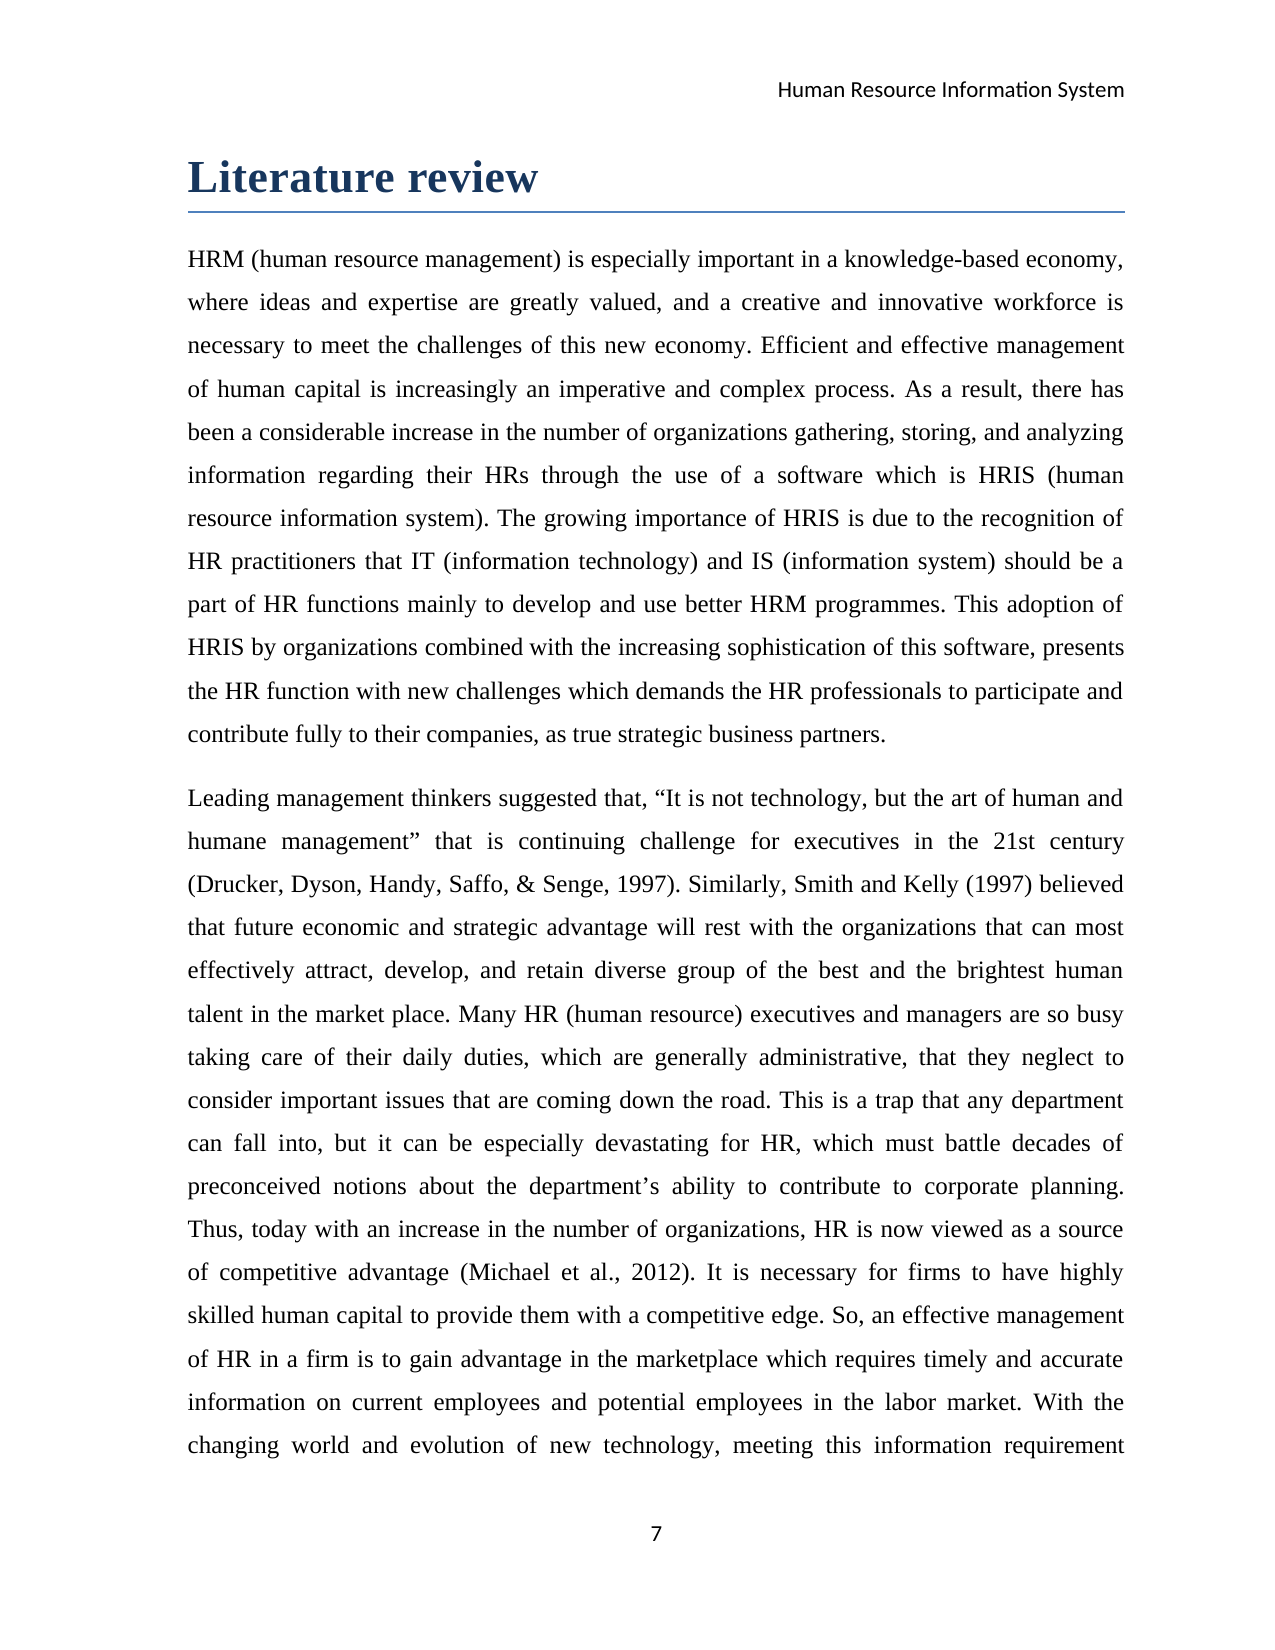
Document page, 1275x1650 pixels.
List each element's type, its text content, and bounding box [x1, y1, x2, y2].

title Literature review [187, 150, 1125, 213]
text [187, 783, 1125, 1459]
text HRM (human resource management) is especially important in a knowledge-based economy, where ideas and expertise are greatly valued, and a creative and innovative workforce is necessary to meet the challenges of this new economy. Efficient and effective management of human capital is increasingly an imperative and complex process. As a result, there has been a considerable increase in the number of organizations gathering, storing, and analyzing information regarding their HRs through the use of a software which is HRIS (human resource information system). The growing importance of HRIS is due to the recognition of HR practitioners that IT (information technology) and IS (information system) should be a part of HR functions mainly to develop and use better HRM programmes. This adoption of HRIS by organizations combined with the increasing sophistication of this software, presents the HR function with new challenges which demands the HR professionals to participate and contribute fully to their companies, as true strategic business partners. [187, 244, 1125, 748]
